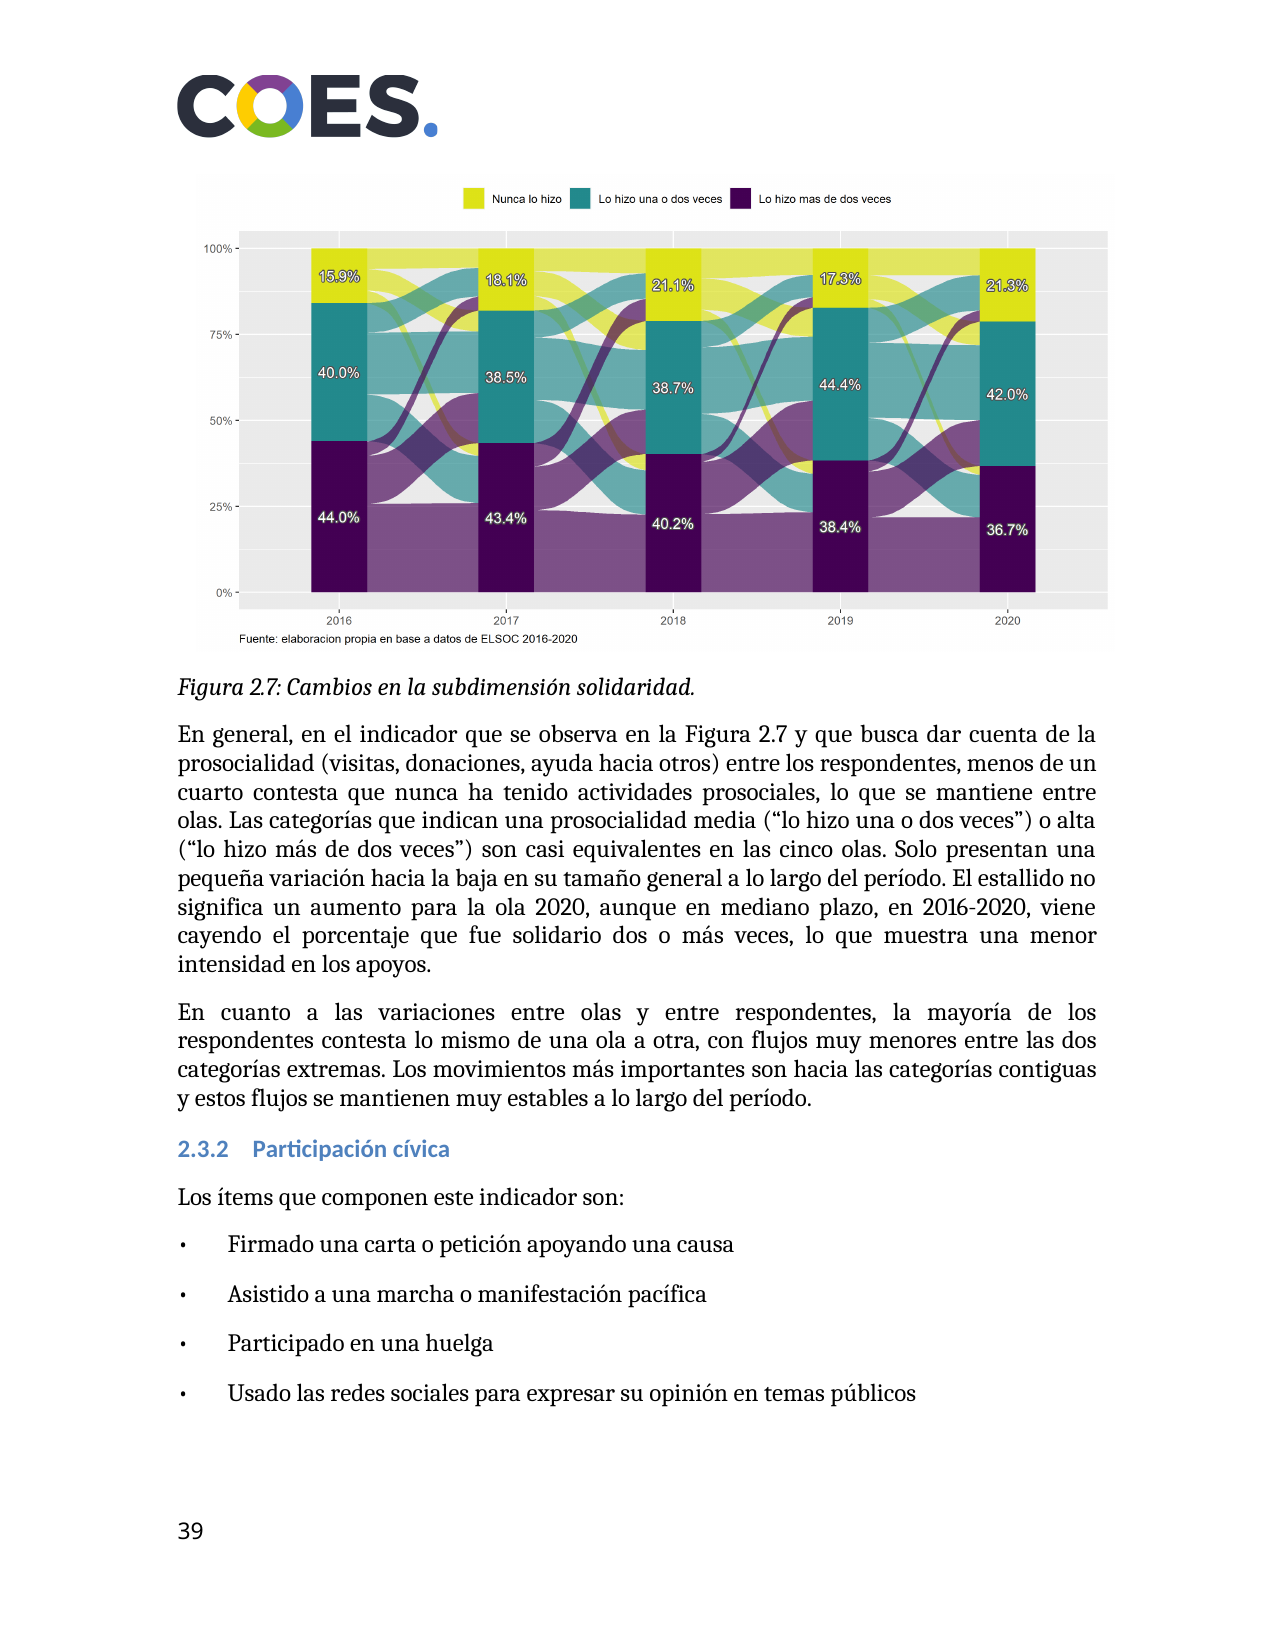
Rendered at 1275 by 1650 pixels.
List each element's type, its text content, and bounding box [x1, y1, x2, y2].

text En cuanto a las variaciones entre olas y entre respondentes, la mayoría de los respondentes contesta lo mismo de una ola a otra, con flujos muy menores entre las dos categorías extremas. Los movimientos más importantes son hacia las categorías contiguas y estos flujos se mantienen muy estables a lo largo del período. [177, 997, 1098, 1112]
text En general, en el indicador que se observa en la Figura 2.7 y que busca dar cuenta de la prosocialidad (visitas, donaciones, ayuda hacia otros) entre los respondentes, menos de un cuarto contesta que nunca ha tenido actividades prosociales, lo que se mantiene entre olas. Las categorías que indican una prosocialidad media (“lo hizo una o dos veces”) o alta (“lo hizo más de dos veces”) son casi equivalentes en las cinco olas. Solo presentan una pequeña variación hacia la baja en su tamaño general a lo largo del período. El estallido no significa un aumento para la ola 2020, aunque en mediano plazo, en 2016-2020, viene cayendo el porcentaje que fue solidario dos o más veces, lo que muestra una menor intensidad en los apoyos. [177, 720, 1098, 979]
picture [196, 174, 1115, 652]
subtitle 2.3.2 Participación cívica [177, 1133, 1098, 1164]
picture [177, 75, 438, 146]
text Figura 2.7: Cambios en la subdimensión solidaridad. [177, 672, 1098, 701]
list Participado en una huelga [177, 1329, 1098, 1358]
list Firmado una carta o petición apoyando una causa [177, 1230, 1098, 1259]
list Usado las redes sociales para expresar su opinión en temas públicos [177, 1379, 1098, 1408]
list Asistido a una marcha o manifestación pacífica [177, 1280, 1098, 1308]
text Los ítems que componen este indicador son: [177, 1183, 1098, 1211]
